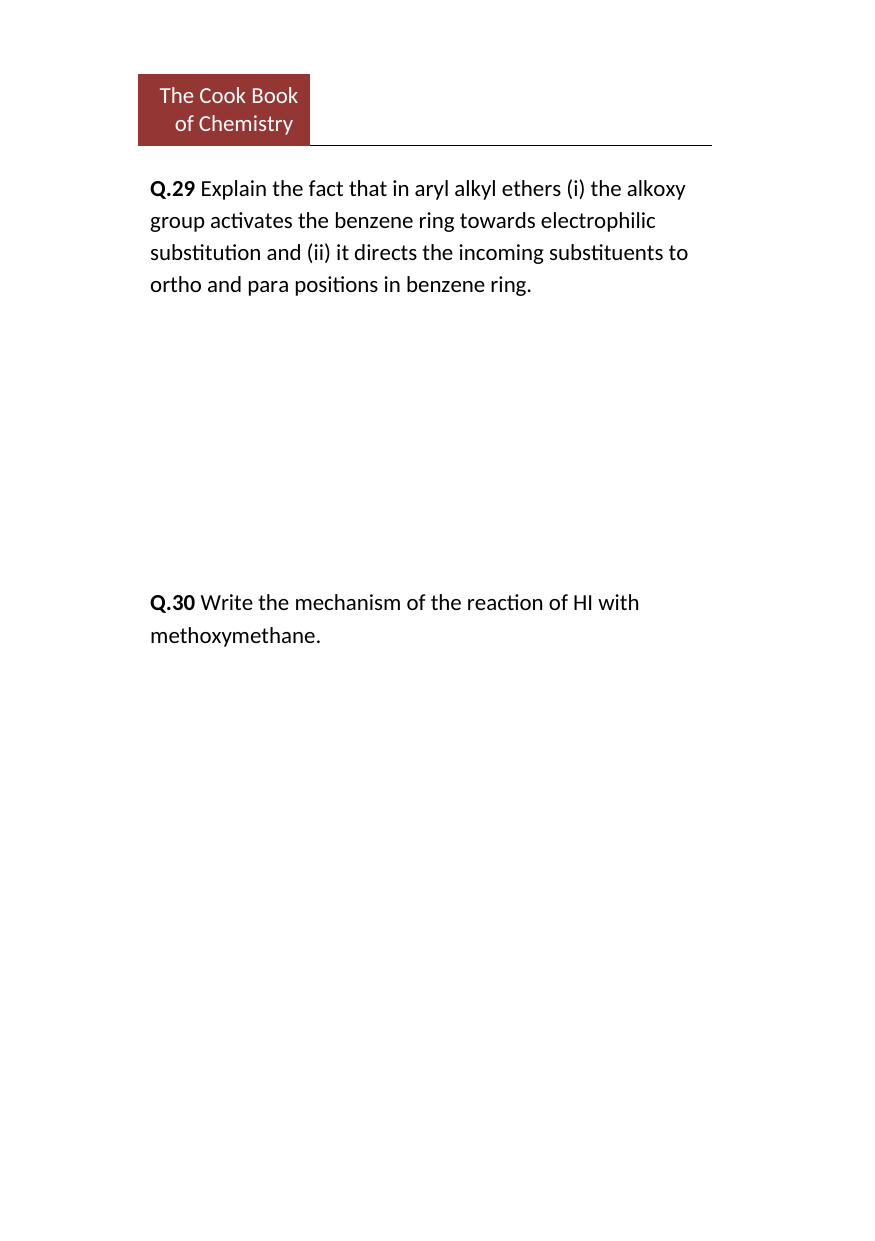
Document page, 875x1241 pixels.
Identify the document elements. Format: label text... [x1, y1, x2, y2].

text Q.29 Explain the fact that in aryl alkyl ethers (i) the alkoxy group activates the benzene ring towards electrophilic substitution and (ii) it directs the incoming substituents to ortho and para positions in benzene ring. [150, 174, 724, 298]
text Q.30 Write the mechanism of the reaction of HI with methoxymethane. [150, 588, 724, 649]
